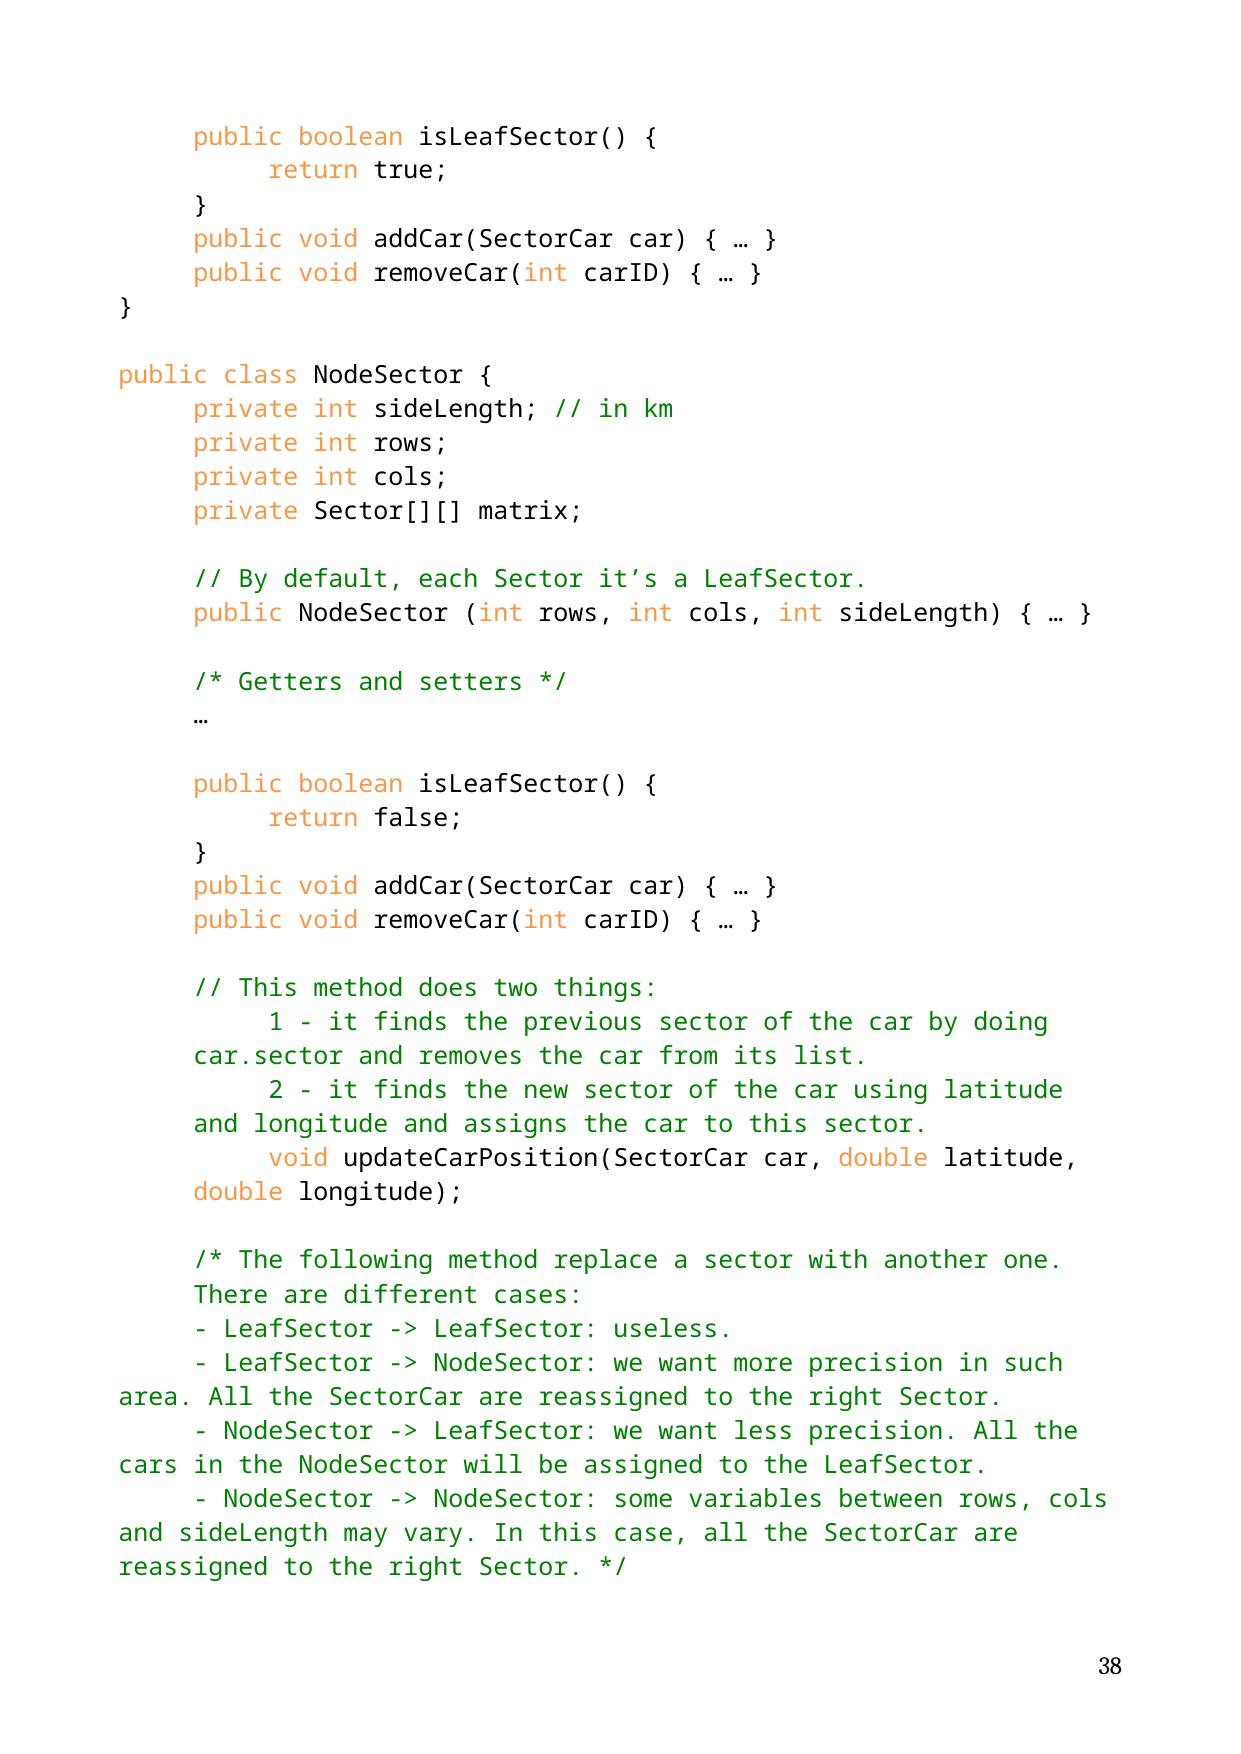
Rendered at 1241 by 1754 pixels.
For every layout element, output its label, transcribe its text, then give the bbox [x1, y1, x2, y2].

text - LeafSector -> NodeSector: we want more precision in such area. All the SectorCar are reassigned to the right Sector. [118, 1344, 1122, 1412]
text // By default, each Sector it’s a LeafSector. [118, 561, 1122, 595]
text - NodeSector -> NodeSector: some variables between rows, cols and sideLength may vary. In this case, all the SectorCar are reassigned to the right Sector. */ [118, 1481, 1122, 1583]
text … [118, 697, 1122, 731]
text } [118, 186, 1122, 220]
text /* The following method replace a sector with another one. [118, 1242, 1122, 1276]
text void updateCarPosition(SectorCar car, double latitude, double longitude); [193, 1140, 1122, 1208]
text - LeafSector -> LeafSector: useless. [118, 1310, 1122, 1344]
text private int sideLength; // in km [118, 391, 1122, 425]
text public boolean isLeafSector() { [118, 118, 1122, 152]
text // This method does two things: [193, 970, 1122, 1004]
text return true; [118, 152, 1122, 186]
text private int rows; [118, 425, 1122, 459]
text public void removeCar(int carID) { … } [118, 254, 1122, 288]
text 2 - it finds the new sector of the car using latitude and longitude and assigns the car to this sector. [193, 1072, 1122, 1140]
text } [118, 833, 1122, 867]
text public NodeSector (int rows, int cols, int sideLength) { … } [118, 595, 1122, 629]
text } [118, 288, 1122, 322]
text - NodeSector -> LeafSector: we want less precision. All the cars in the NodeSector will be assigned to the LeafSector. [118, 1412, 1122, 1481]
text public class NodeSector { [118, 357, 1122, 391]
text There are different cases: [118, 1276, 1122, 1310]
text /* Getters and setters */ [118, 663, 1122, 697]
text private Sector[][] matrix; [118, 493, 1122, 527]
text public void removeCar(int carID) { … } [118, 902, 1122, 936]
text public void addCar(SectorCar car) { … } [118, 220, 1122, 254]
text return false; [118, 799, 1122, 833]
text 1 - it finds the previous sector of the car by doing car.sector and removes the car from its list. [193, 1004, 1122, 1072]
text public void addCar(SectorCar car) { … } [118, 867, 1122, 902]
text private int cols; [118, 459, 1122, 493]
text public boolean isLeafSector() { [118, 765, 1122, 799]
